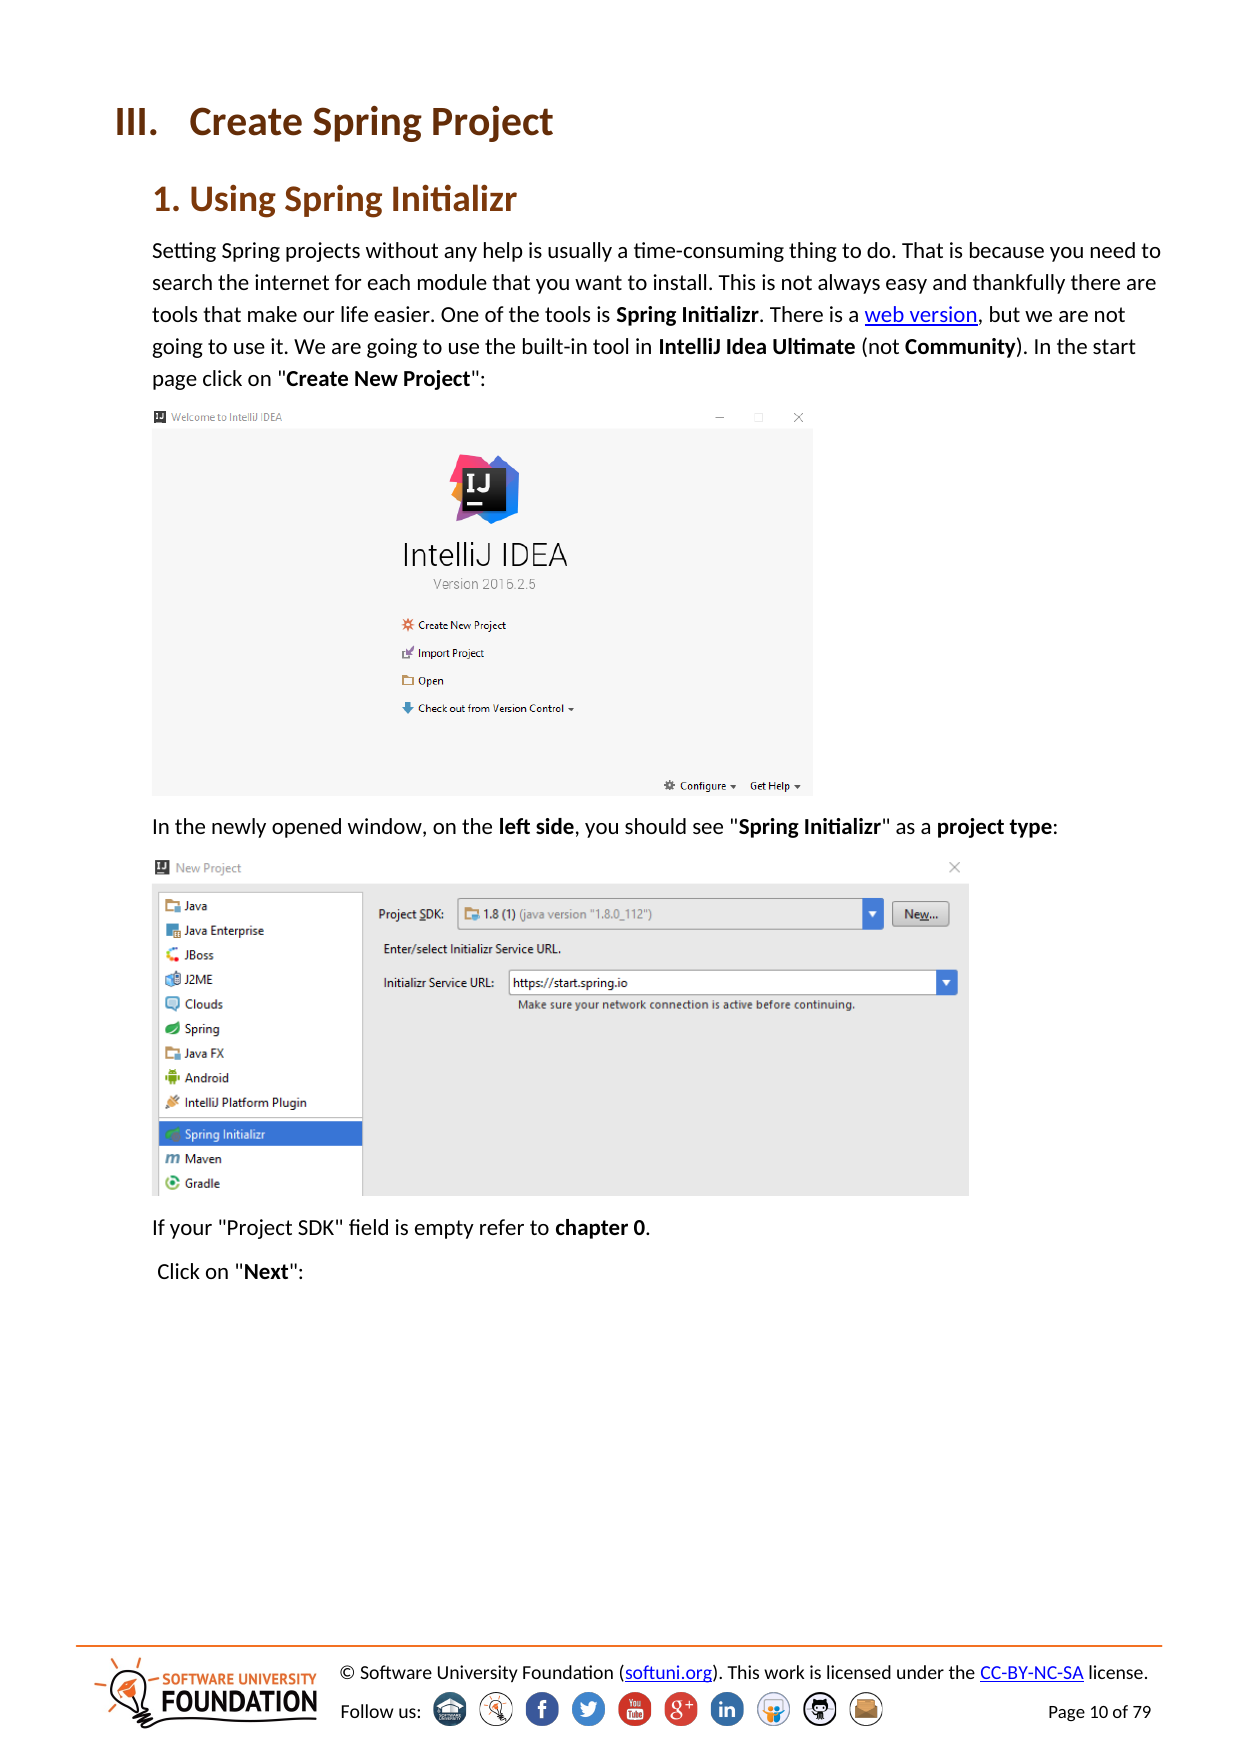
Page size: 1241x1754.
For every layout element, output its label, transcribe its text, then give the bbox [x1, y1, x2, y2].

picture [572, 1692, 605, 1726]
text Setting Spring projects without any help is usually a time-consuming thing to do. That is because you need to search the internet for each module that you want to install. This is not always easy and thankfully there are tools that make our life easier. One of the tools is Spring Initializr. There is a web version, but we are not going to use it. We are going to use the built-in tool in IntelliJ Idea Ultimate (not Community). In the start page click on "Create New Project": [152, 236, 1163, 392]
picture [757, 1692, 790, 1726]
text If your "Project SDK" field is empty refer to chapter 0. [152, 1213, 1163, 1241]
subtitle Using Spring Initializr [152, 175, 1163, 221]
subtitle Create Spring Project [114, 95, 1163, 146]
picture [93, 1656, 317, 1729]
picture [849, 1692, 883, 1726]
text In the newly opened window, on the left side, you should see "Spring Initializr" as a project type: [152, 812, 1163, 840]
picture [151, 409, 813, 796]
picture [710, 1692, 744, 1726]
text Click on "Next": [152, 1257, 1163, 1285]
picture [433, 1692, 467, 1726]
picture [803, 1692, 837, 1726]
picture [151, 856, 969, 1196]
picture [479, 1692, 513, 1726]
picture [525, 1692, 559, 1726]
picture [664, 1692, 698, 1726]
picture [618, 1692, 652, 1726]
